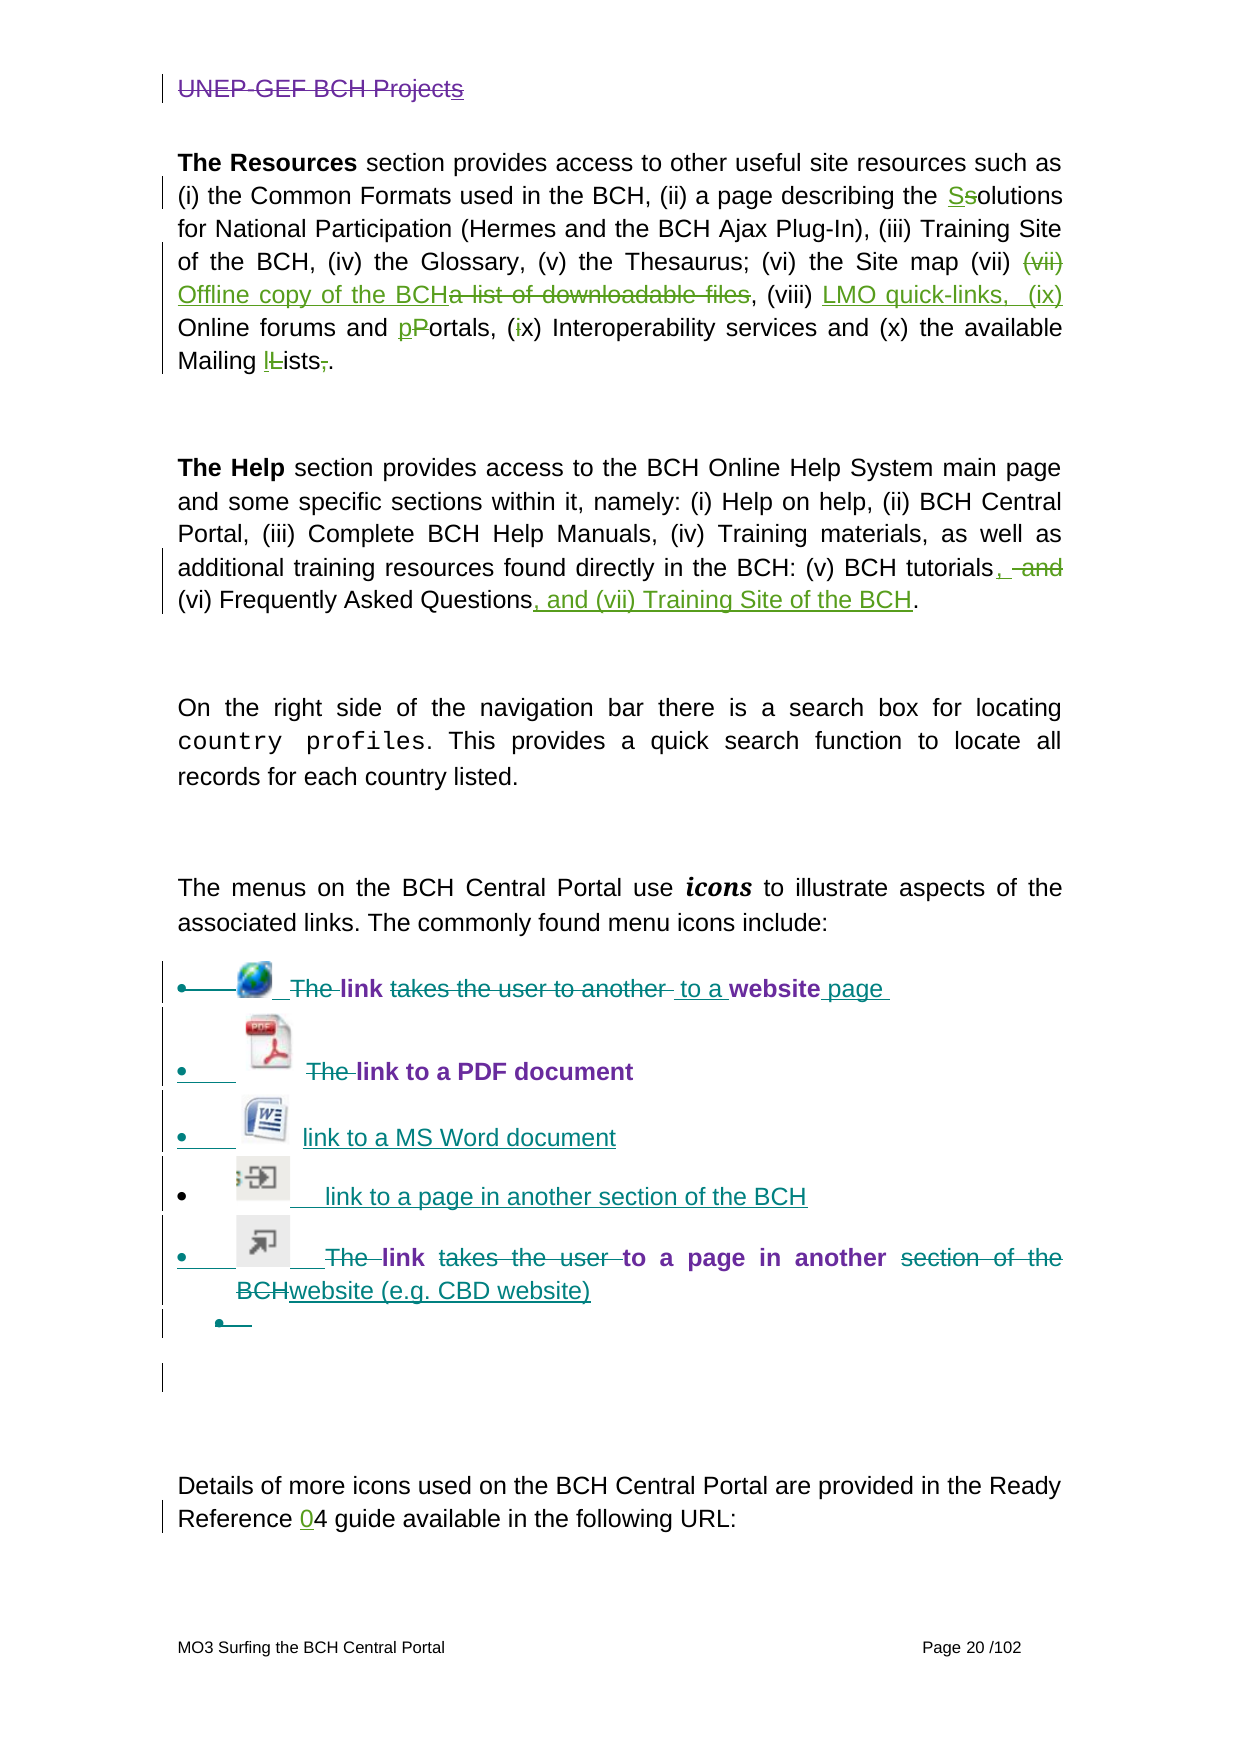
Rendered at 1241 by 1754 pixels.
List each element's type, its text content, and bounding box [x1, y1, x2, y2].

text The Resources section provides access to other useful site resources such as (i) the Common Formats used in the BCH, (ii) a page describing the olutions for National Participation (Hermes and the BCH Ajax Plug-In), (iii) Training Site of the BCH, (iv) the Glossary, (v) the Thesaurus; (vi) the Site map (vii) , (viii) Online forums and ortals, (x) Interoperability services and (x) the available Mailing ists. [177, 148, 1063, 374]
list link to a PDF document [177, 1007, 1063, 1086]
picture [236, 1090, 303, 1147]
picture [236, 1156, 291, 1206]
text Details of more icons used on the BCH Central Portal are provided in the Ready Reference 4 guide available in the following URL: [177, 1471, 1063, 1533]
text The menus on the BCH Central Portal use icons to illustrate aspects of the associated links. The commonly found menu icons include: [177, 869, 1063, 936]
text The Help section provides access to the BCH Online Help System main page and some specific sections within it, namely: (i) Help on help, (ii) BCH Central Portal, (iii) Complete BCH Help Manuals, (iv) Training materials, as well as additional training resources found directly in the BCH: (v) BCH tutorials(vi) Frequently Asked Questions. [177, 453, 1063, 614]
list link website [177, 961, 1063, 1003]
picture [236, 1215, 291, 1267]
picture [236, 1007, 306, 1081]
text On the right side of the navigation bar there is a search box for locating country profiles. This provides a quick search function to locate all records for each country listed. [177, 693, 1063, 790]
list link to a page in another [177, 1215, 1063, 1305]
